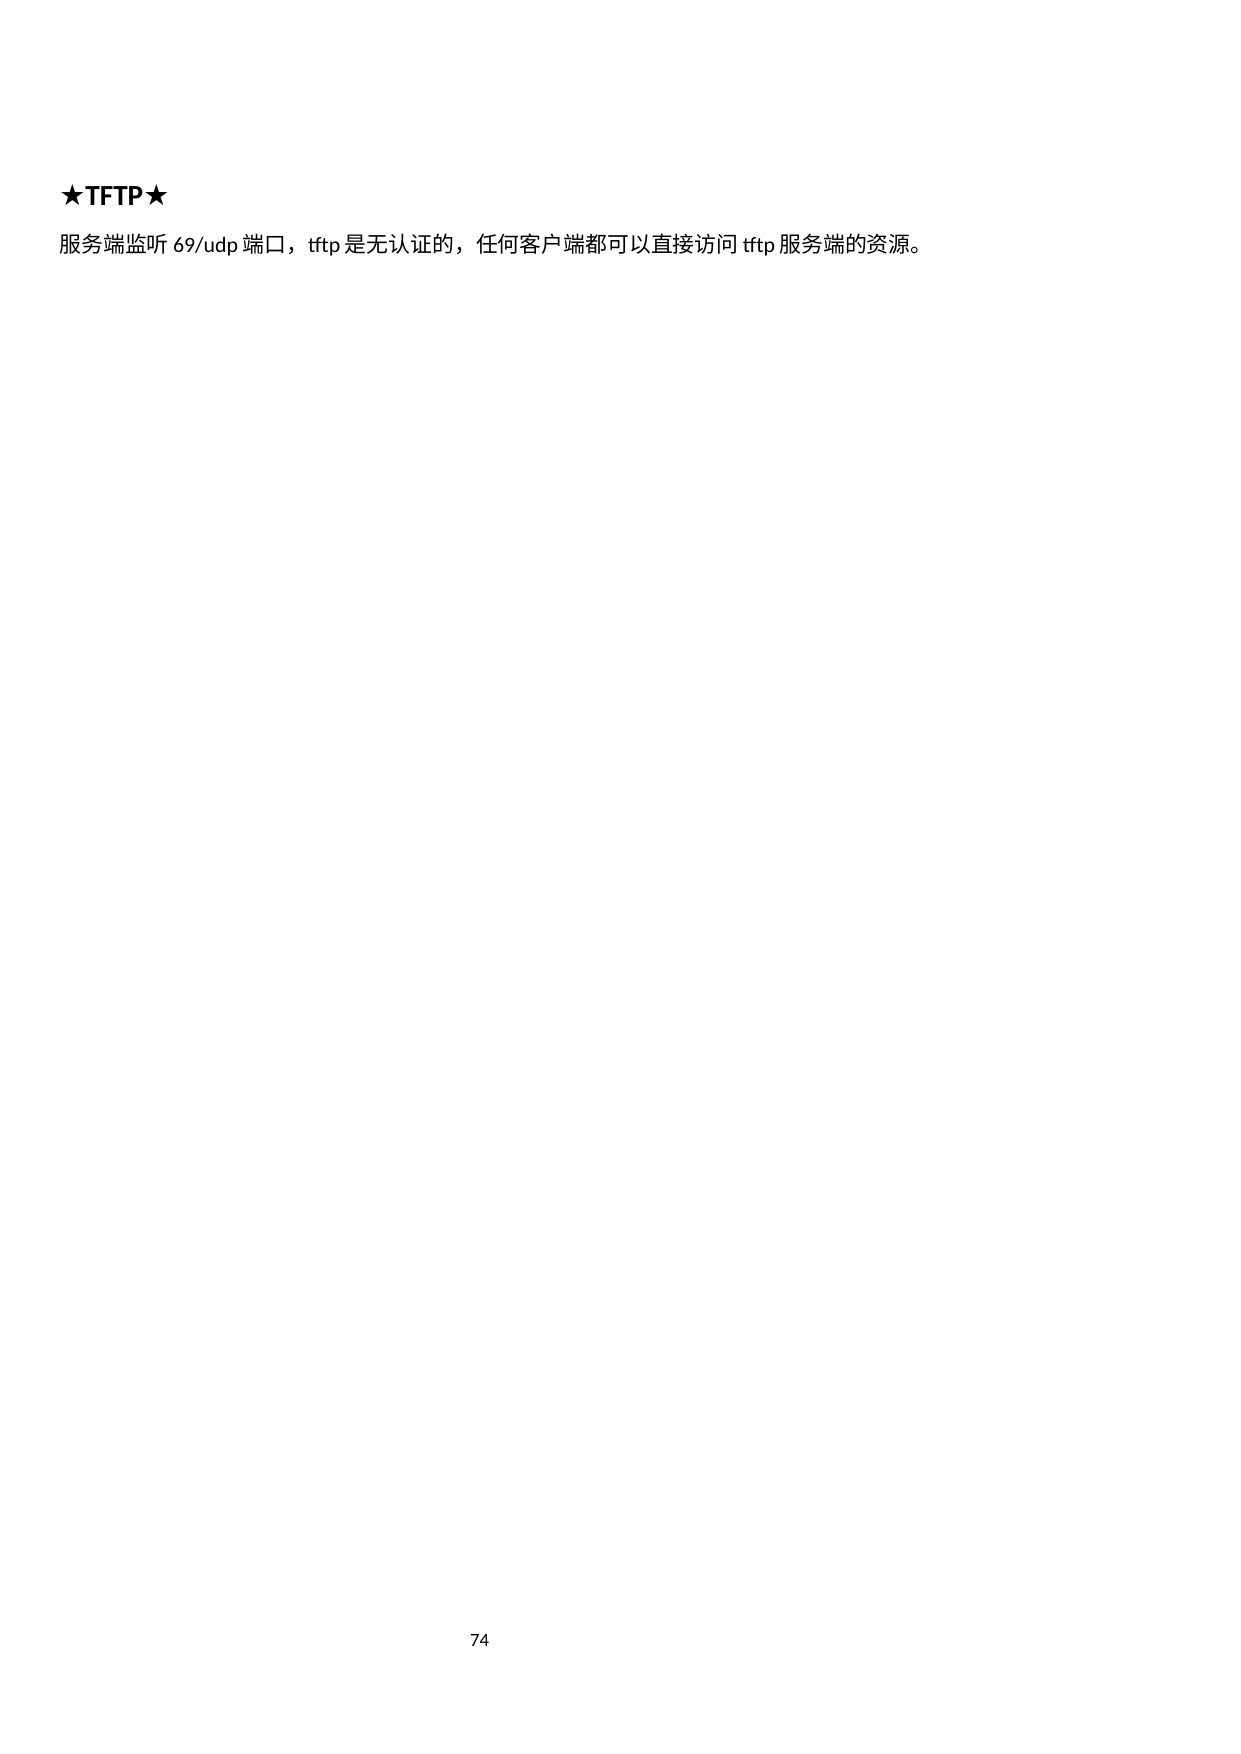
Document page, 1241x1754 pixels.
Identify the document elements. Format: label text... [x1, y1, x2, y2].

text 服务端监听69/udp端口，tftp是无认证的，任何客户端都可以直接访问tftp服务端的资源。 [59, 227, 1181, 259]
text ★TFTP★ [59, 162, 1181, 227]
